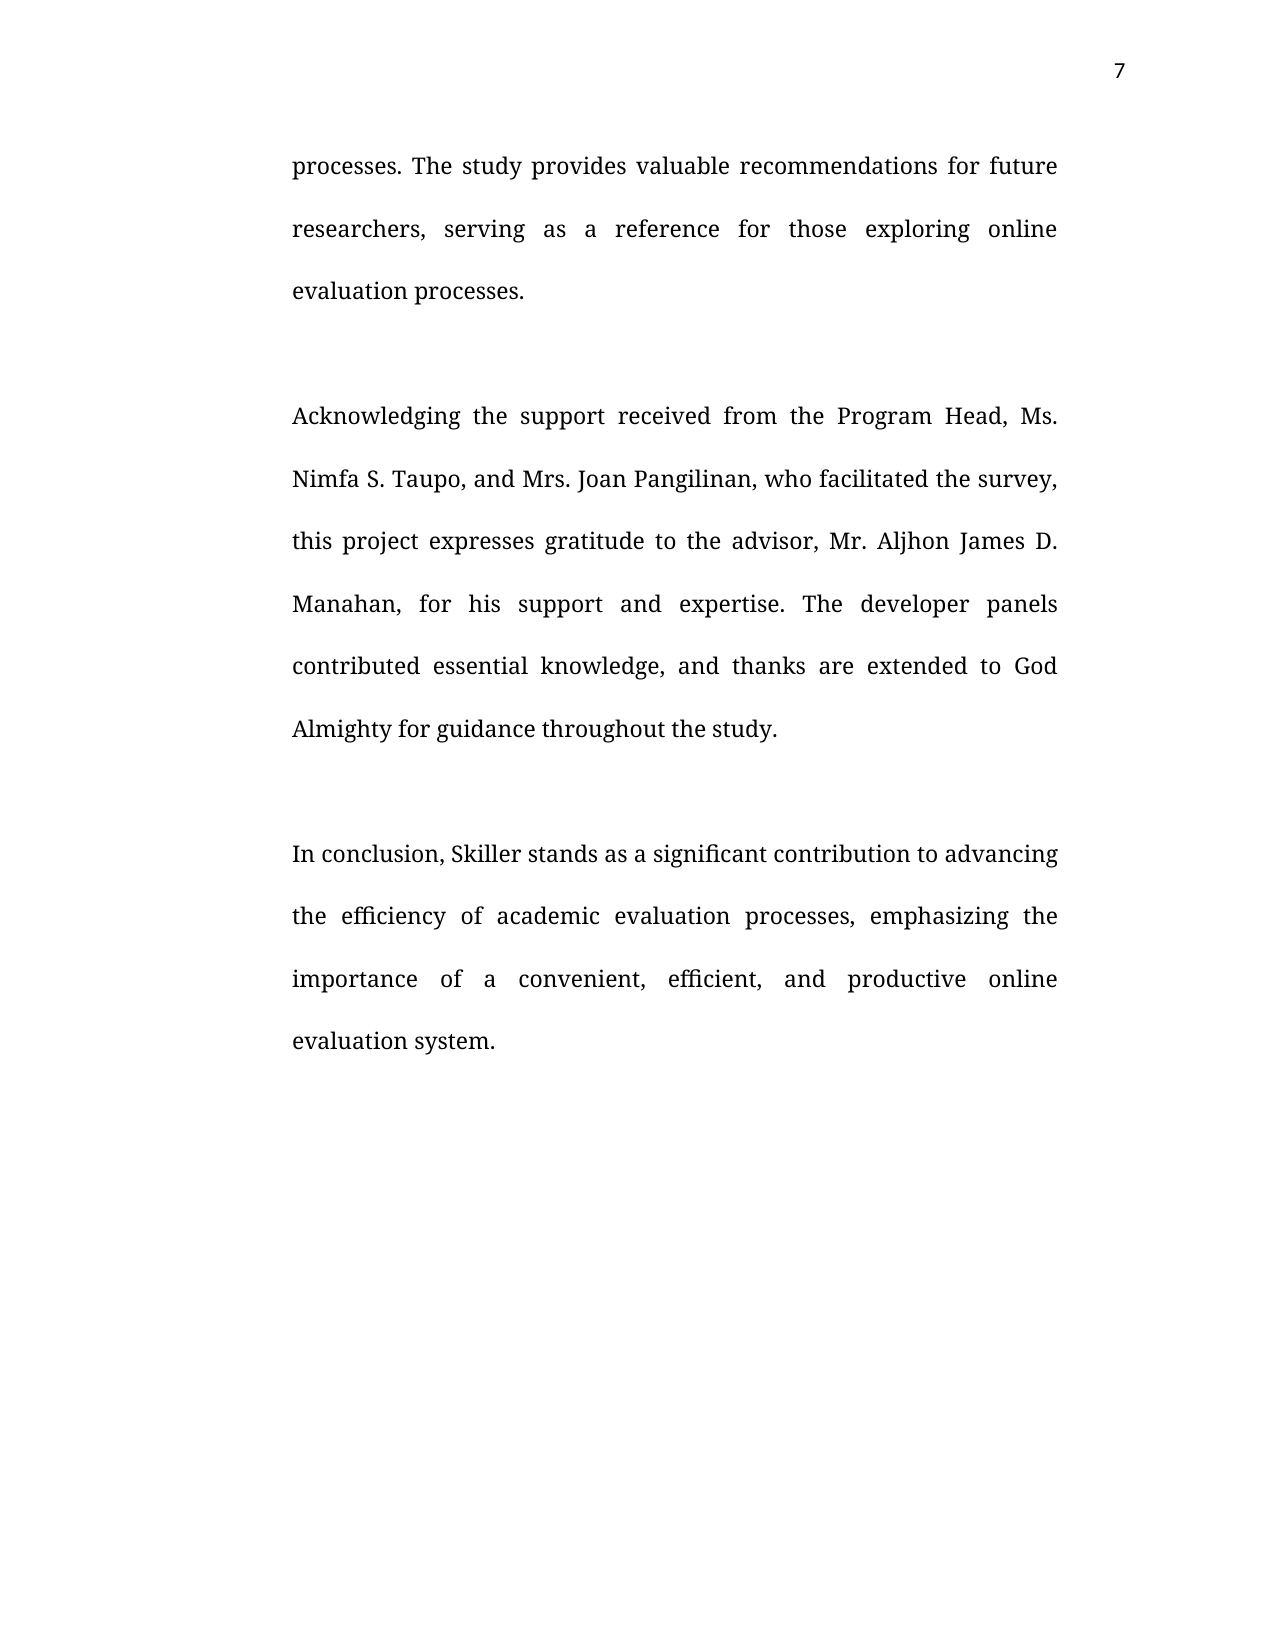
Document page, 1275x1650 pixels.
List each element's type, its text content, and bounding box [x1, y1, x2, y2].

text In conclusion, Skiller stands as a significant contribution to advancing the efficiency of academic evaluation processes, emphasizing the importance of a convenient, efficient, and productive online evaluation system. [292, 837, 1059, 1056]
text Acknowledging the support received from the Program Head, Ms. Nimfa S. Taupo, and Mrs. Joan Pangilinan, who facilitated the survey, this project expresses gratitude to the advisor, Mr. Aljhon James D. Manahan, for his support and expertise. The developer panels contributed essential knowledge, and thanks are extended to God Almighty for guidance throughout the study. [292, 400, 1059, 744]
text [292, 150, 1059, 306]
